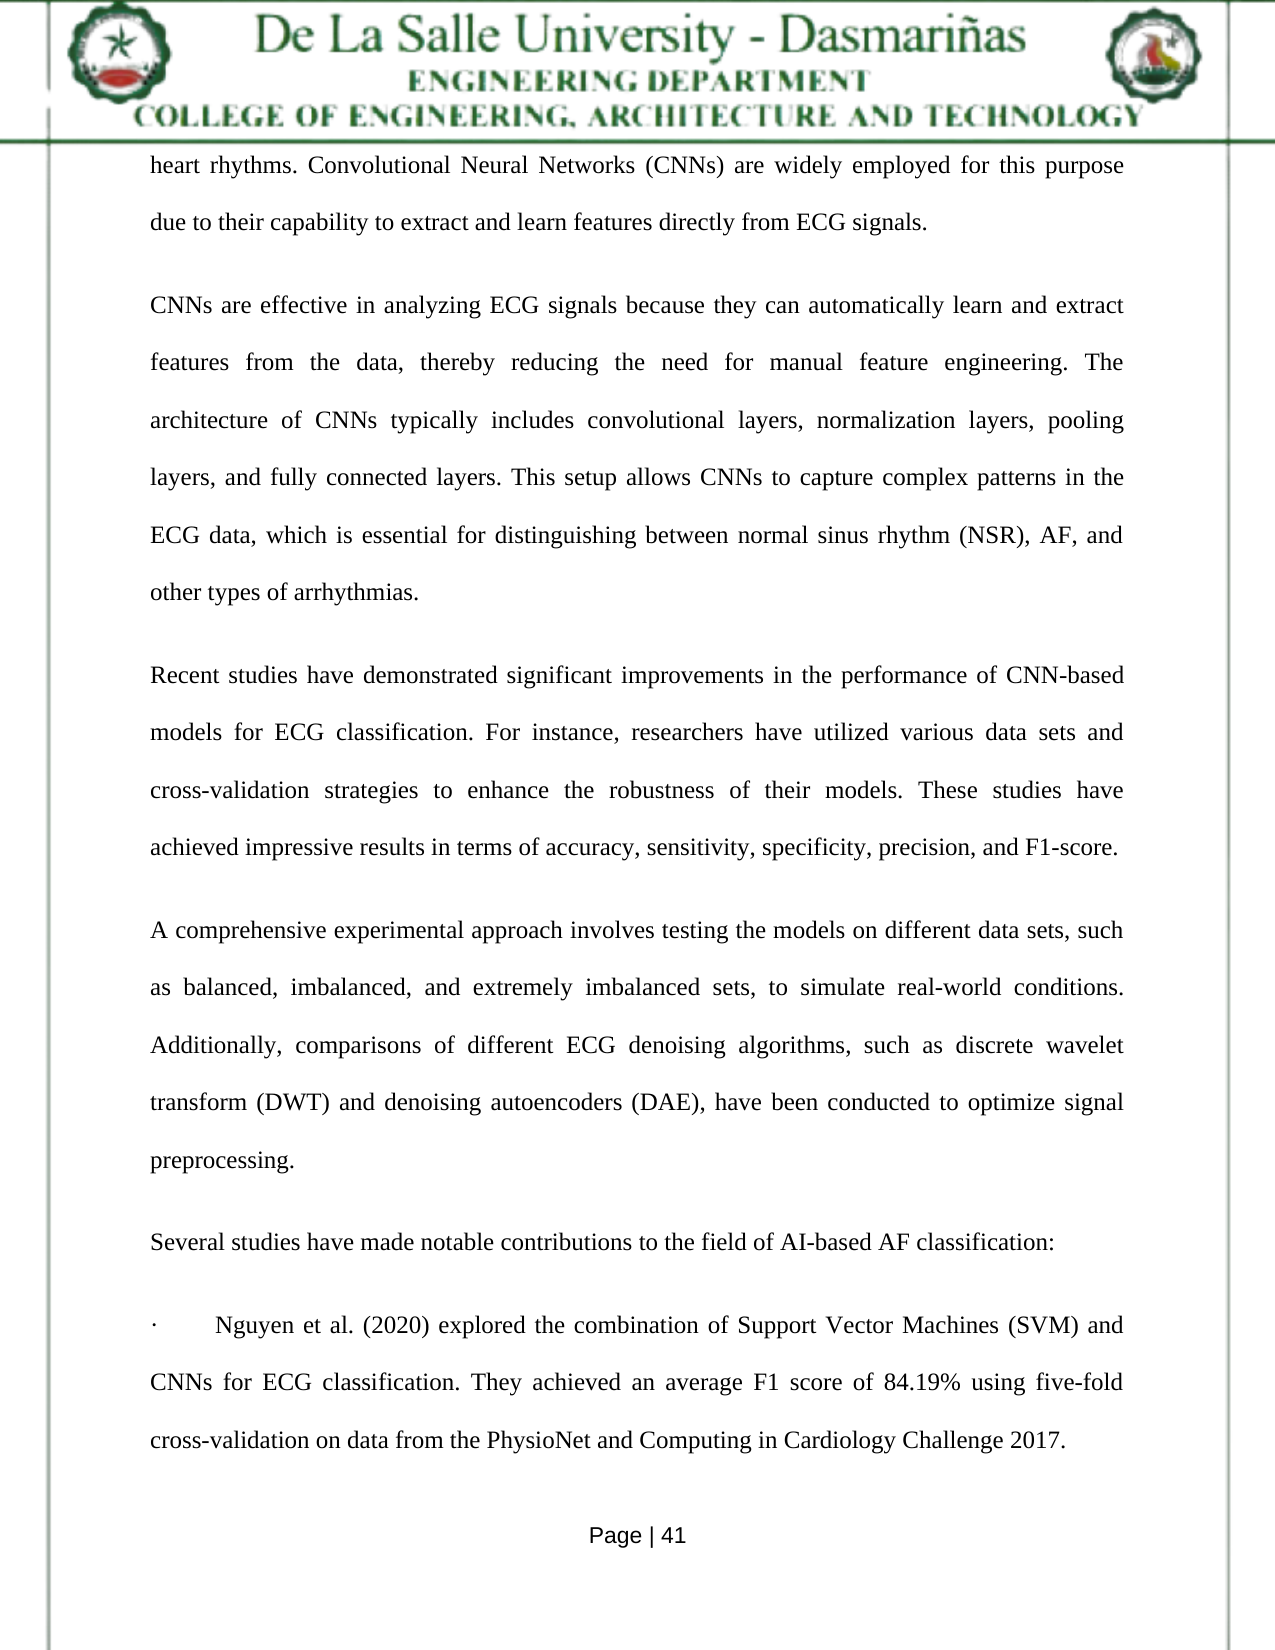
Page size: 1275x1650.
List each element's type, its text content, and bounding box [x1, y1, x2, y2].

text · Nguyen et al. (2020) explored the combination of Support Vector Machines (SVM) and CNNs for ECG classification. They achieved an average F1 score of 84.19% using five-fold cross-validation on data from the PhysioNet and Computing in Cardiology Challenge 2017. [150, 1310, 1125, 1454]
picture [0, 0, 1275, 1650]
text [150, 150, 1125, 236]
text A comprehensive experimental approach involves testing the models on different data sets, such as balanced, imbalanced, and extremely imbalanced sets, to simulate real-world conditions. Additionally, comparisons of different ECG denoising algorithms, such as discrete wavelet transform (DWT) and denoising autoencoders (DAE), have been conducted to optimize signal preprocessing. [150, 915, 1125, 1174]
text Several studies have made notable contributions to the field of AI-based AF classification: [150, 1227, 1125, 1256]
text CNNs are effective in analyzing ECG signals because they can automatically learn and extract features from the data, thereby reducing the need for manual feature engineering. The architecture of CNNs typically includes convolutional layers, normalization layers, pooling layers, and fully connected layers. This setup allows CNNs to capture complex patterns in the ECG data, which is essential for distinguishing between normal sinus rhythm (NSR), AF, and other types of arrhythmias. [150, 290, 1125, 606]
text Recent studies have demonstrated significant improvements in the performance of CNN-based models for ECG classification. For instance, researchers have utilized various data sets and cross-validation strategies to enhance the robustness of their models. These studies have achieved impressive results in terms of accuracy, sensitivity, specificity, precision, and F1-score. [150, 660, 1125, 861]
